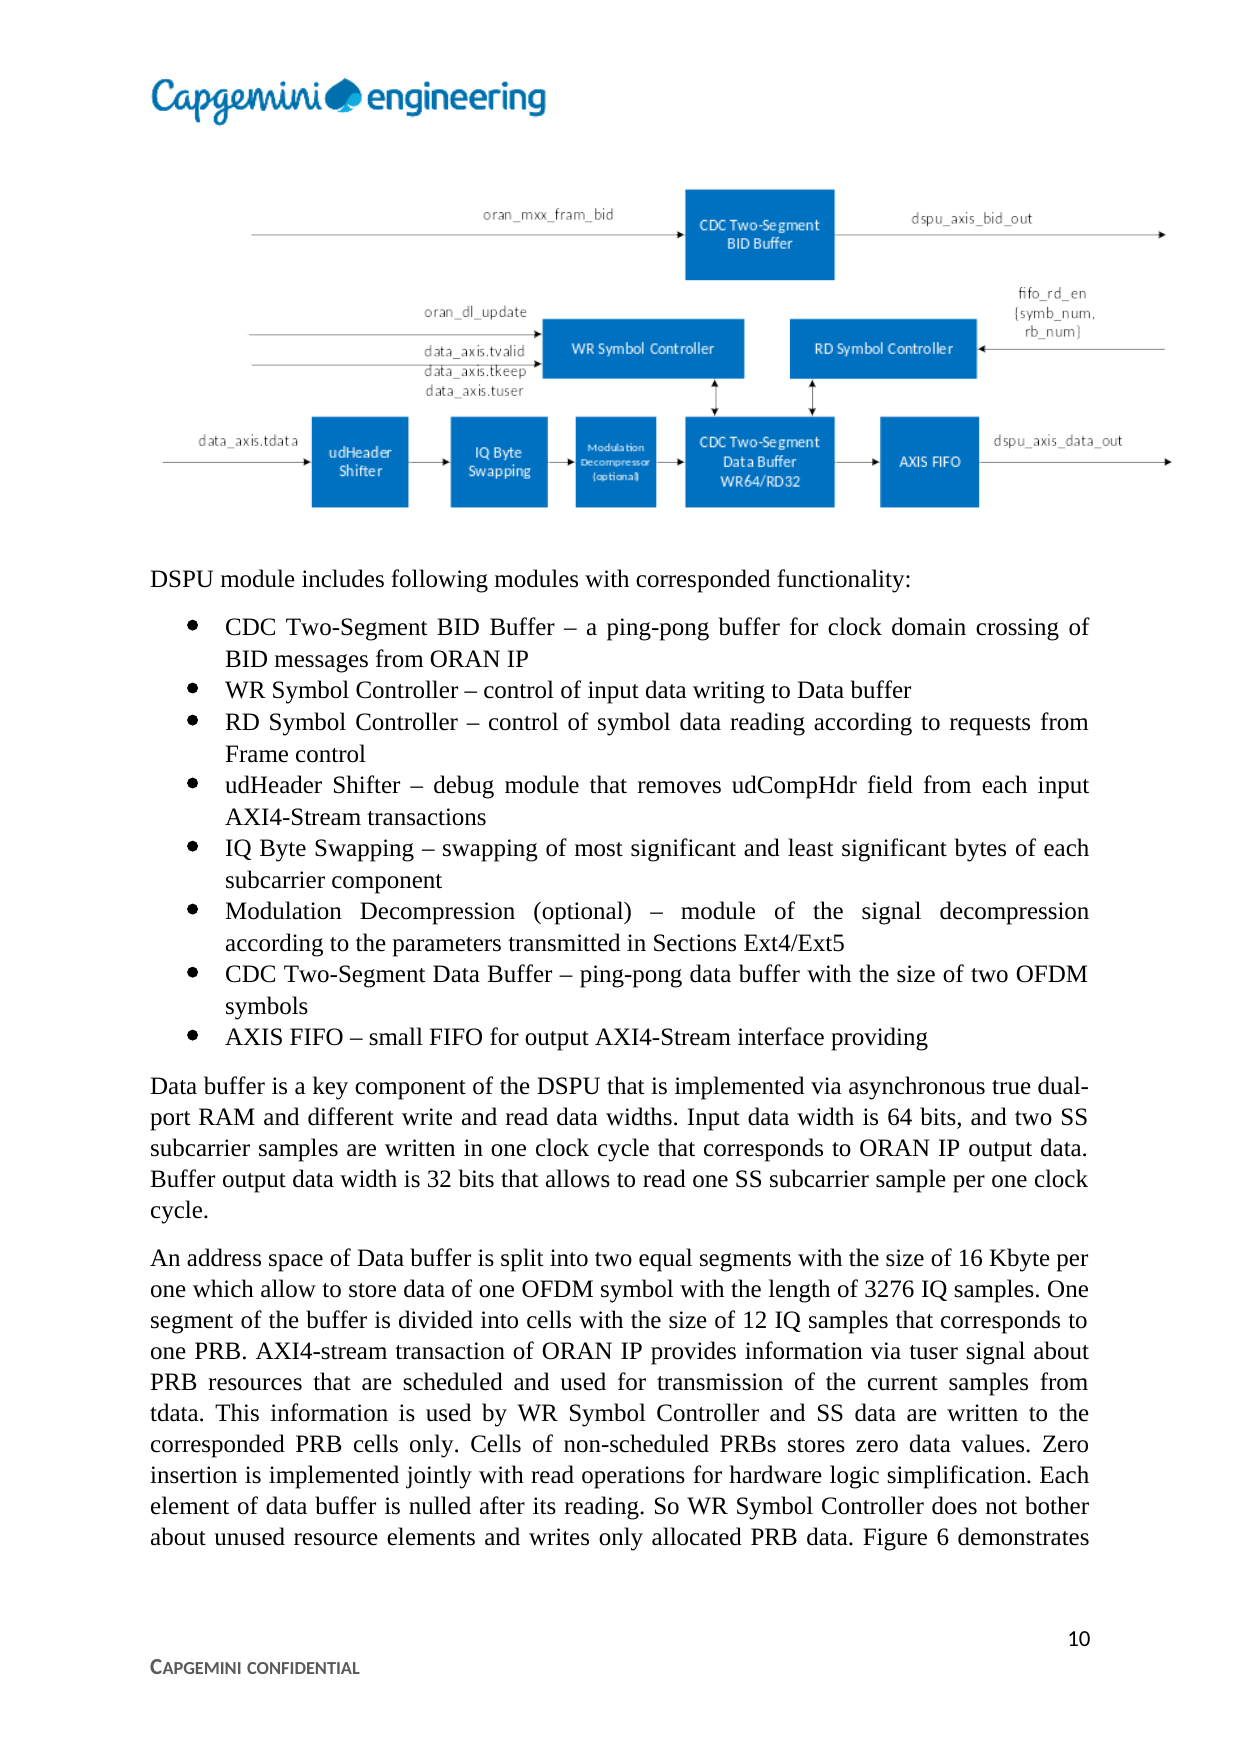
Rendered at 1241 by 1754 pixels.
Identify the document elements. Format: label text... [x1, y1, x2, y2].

text Data buffer is a key component of the DSPU that is implemented via asynchronous true dual-port RAM and different write and read data widths. Input data width is 64 bits, and two SS subcarrier samples are written in one clock cycle that corresponds to ORAN IP output data. Buffer output data width is 32 bits that allows to read one SS subcarrier sample per one clock cycle. [150, 1071, 1090, 1224]
list Modulation Decompression (optional) – module of the signal decompression according to the parameters transmitted in Sections Ext4/Ext5 [187, 896, 1090, 957]
list udHeader Shifter – debug module that removes udCompHdr field from each input AXI4-Stream transactions [187, 770, 1090, 831]
list RD Symbol Controller – control of symbol data reading according to requests from Frame control [187, 707, 1090, 768]
list WR Symbol Controller – control of input data writing to Data buffer [187, 675, 1090, 705]
list IQ Byte Swapping – swapping of most significant and least significant bytes of each subcarrier component [187, 833, 1090, 894]
picture [150, 73, 555, 135]
list CDC Two-Segment BID Buffer – a ping-pong buffer for clock domain crossing of BID messages from ORAN IP [187, 612, 1090, 673]
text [150, 1243, 1090, 1551]
text DSPU module includes following modules with corresponded functionality: [150, 564, 1090, 593]
list AXIS FIFO – small FIFO for output AXI4-Stream interface providing [187, 1022, 1090, 1052]
list CDC Two-Segment Data Buffer – ping-pong data buffer with the size of two OFDM symbols [187, 959, 1090, 1020]
